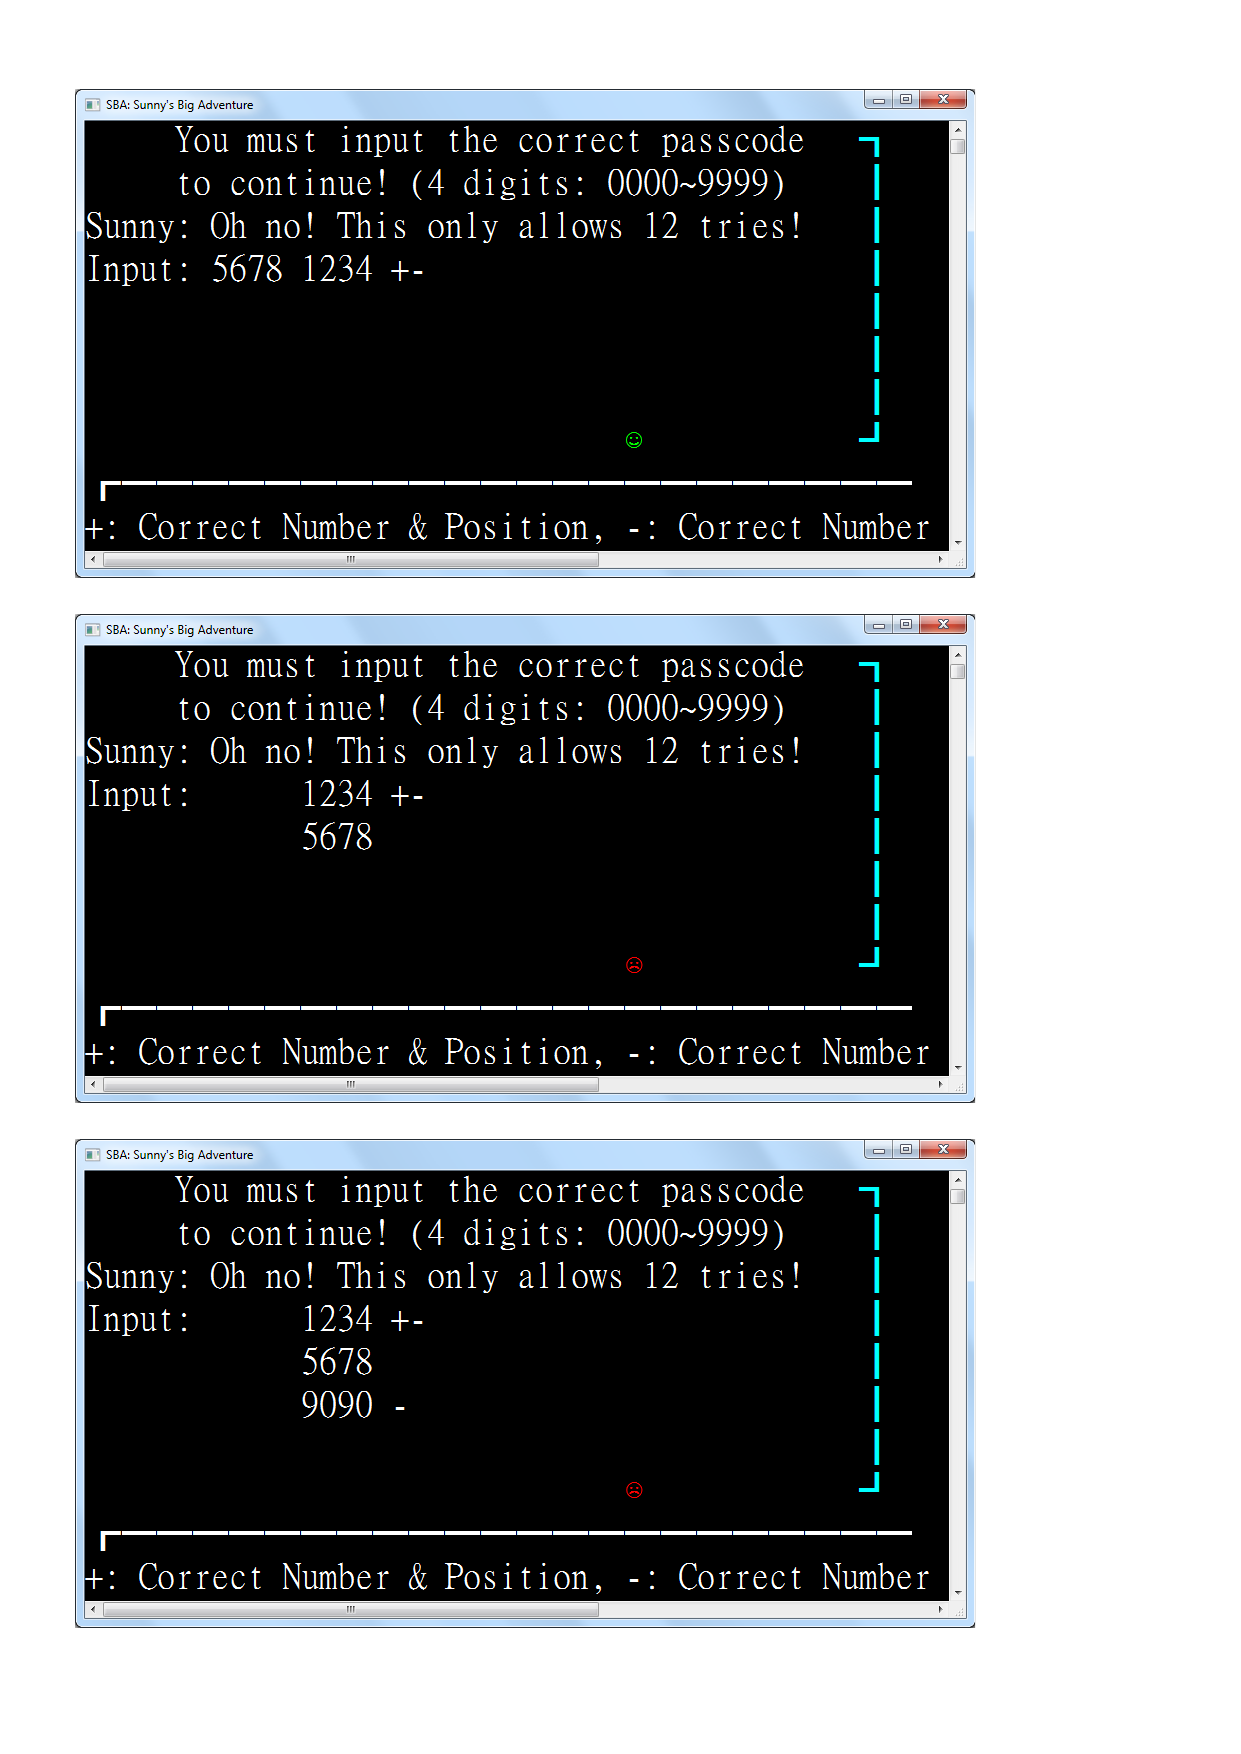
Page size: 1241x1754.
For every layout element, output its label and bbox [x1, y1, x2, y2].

picture [75, 614, 976, 1103]
picture [75, 89, 976, 578]
picture [75, 1139, 976, 1628]
